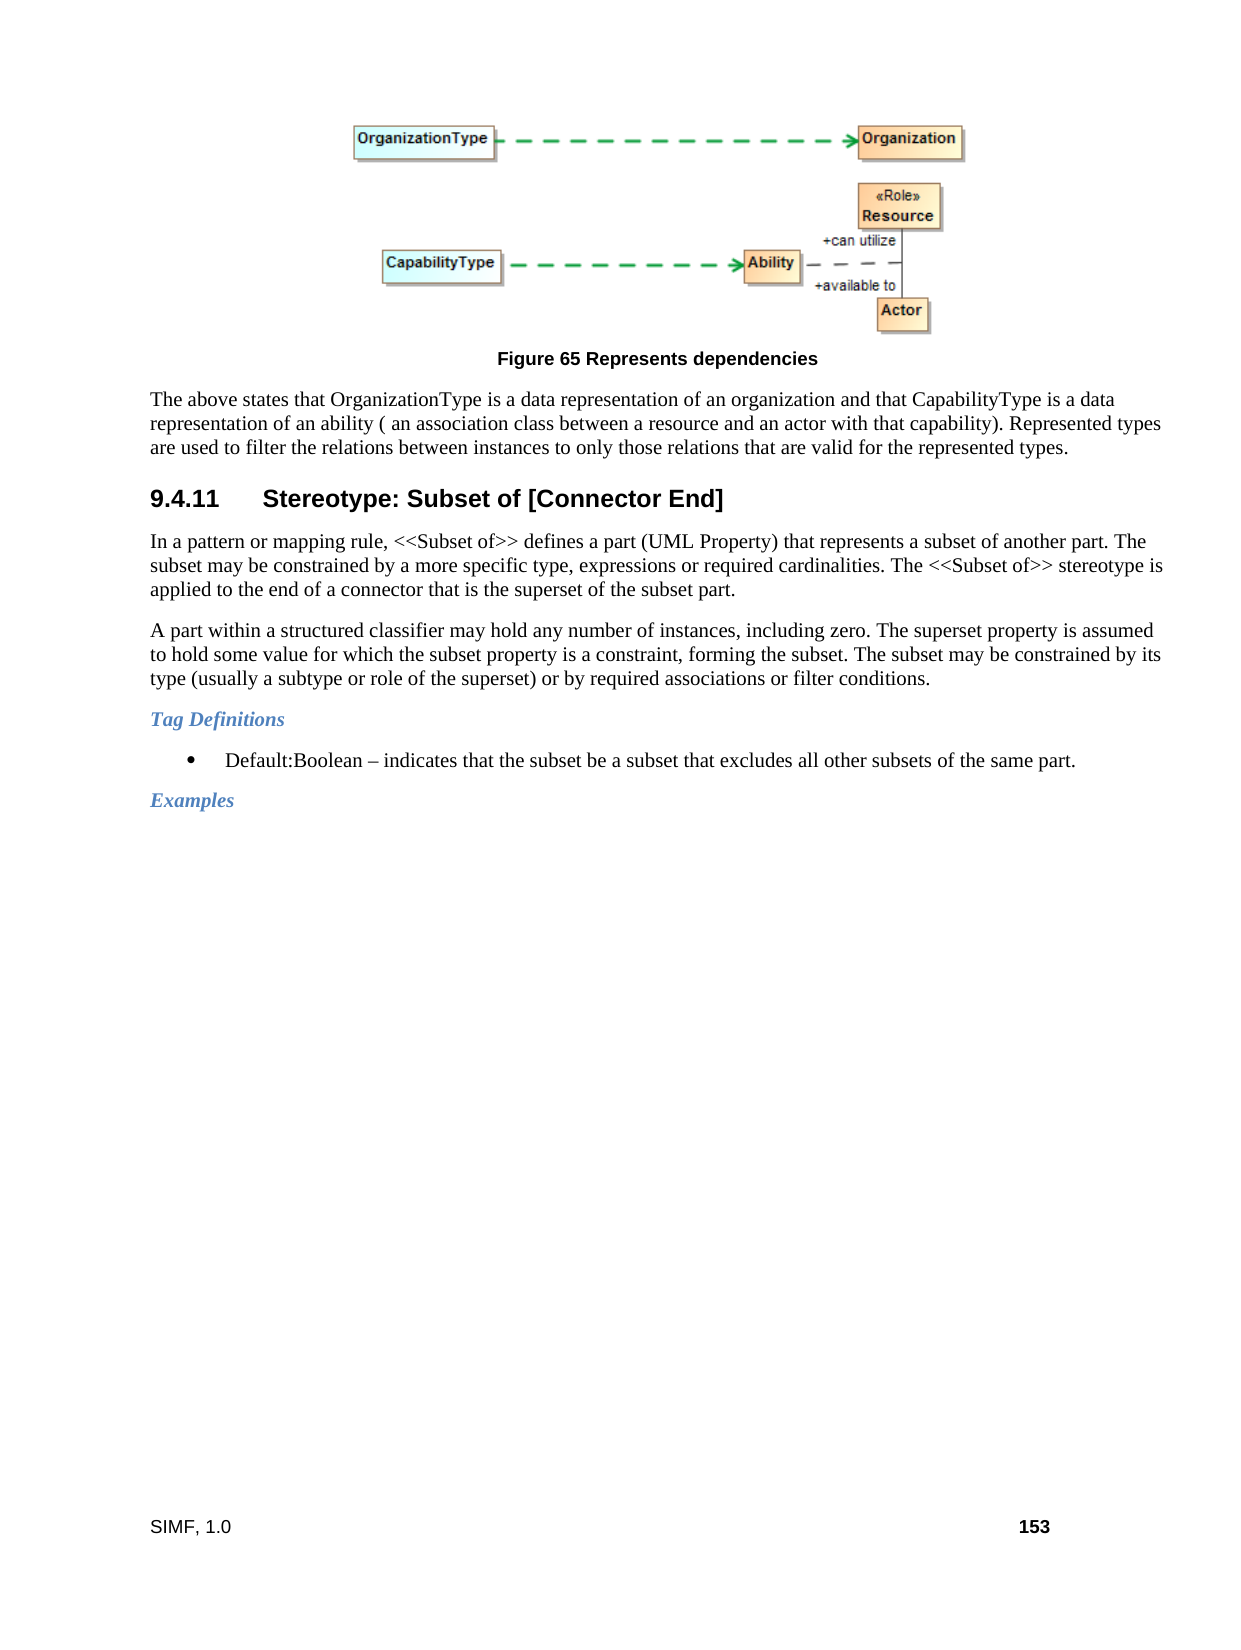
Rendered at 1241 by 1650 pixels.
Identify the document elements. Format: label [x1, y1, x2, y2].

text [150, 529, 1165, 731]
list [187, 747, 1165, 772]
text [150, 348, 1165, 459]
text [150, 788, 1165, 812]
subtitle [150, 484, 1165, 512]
picture [340, 112, 975, 344]
